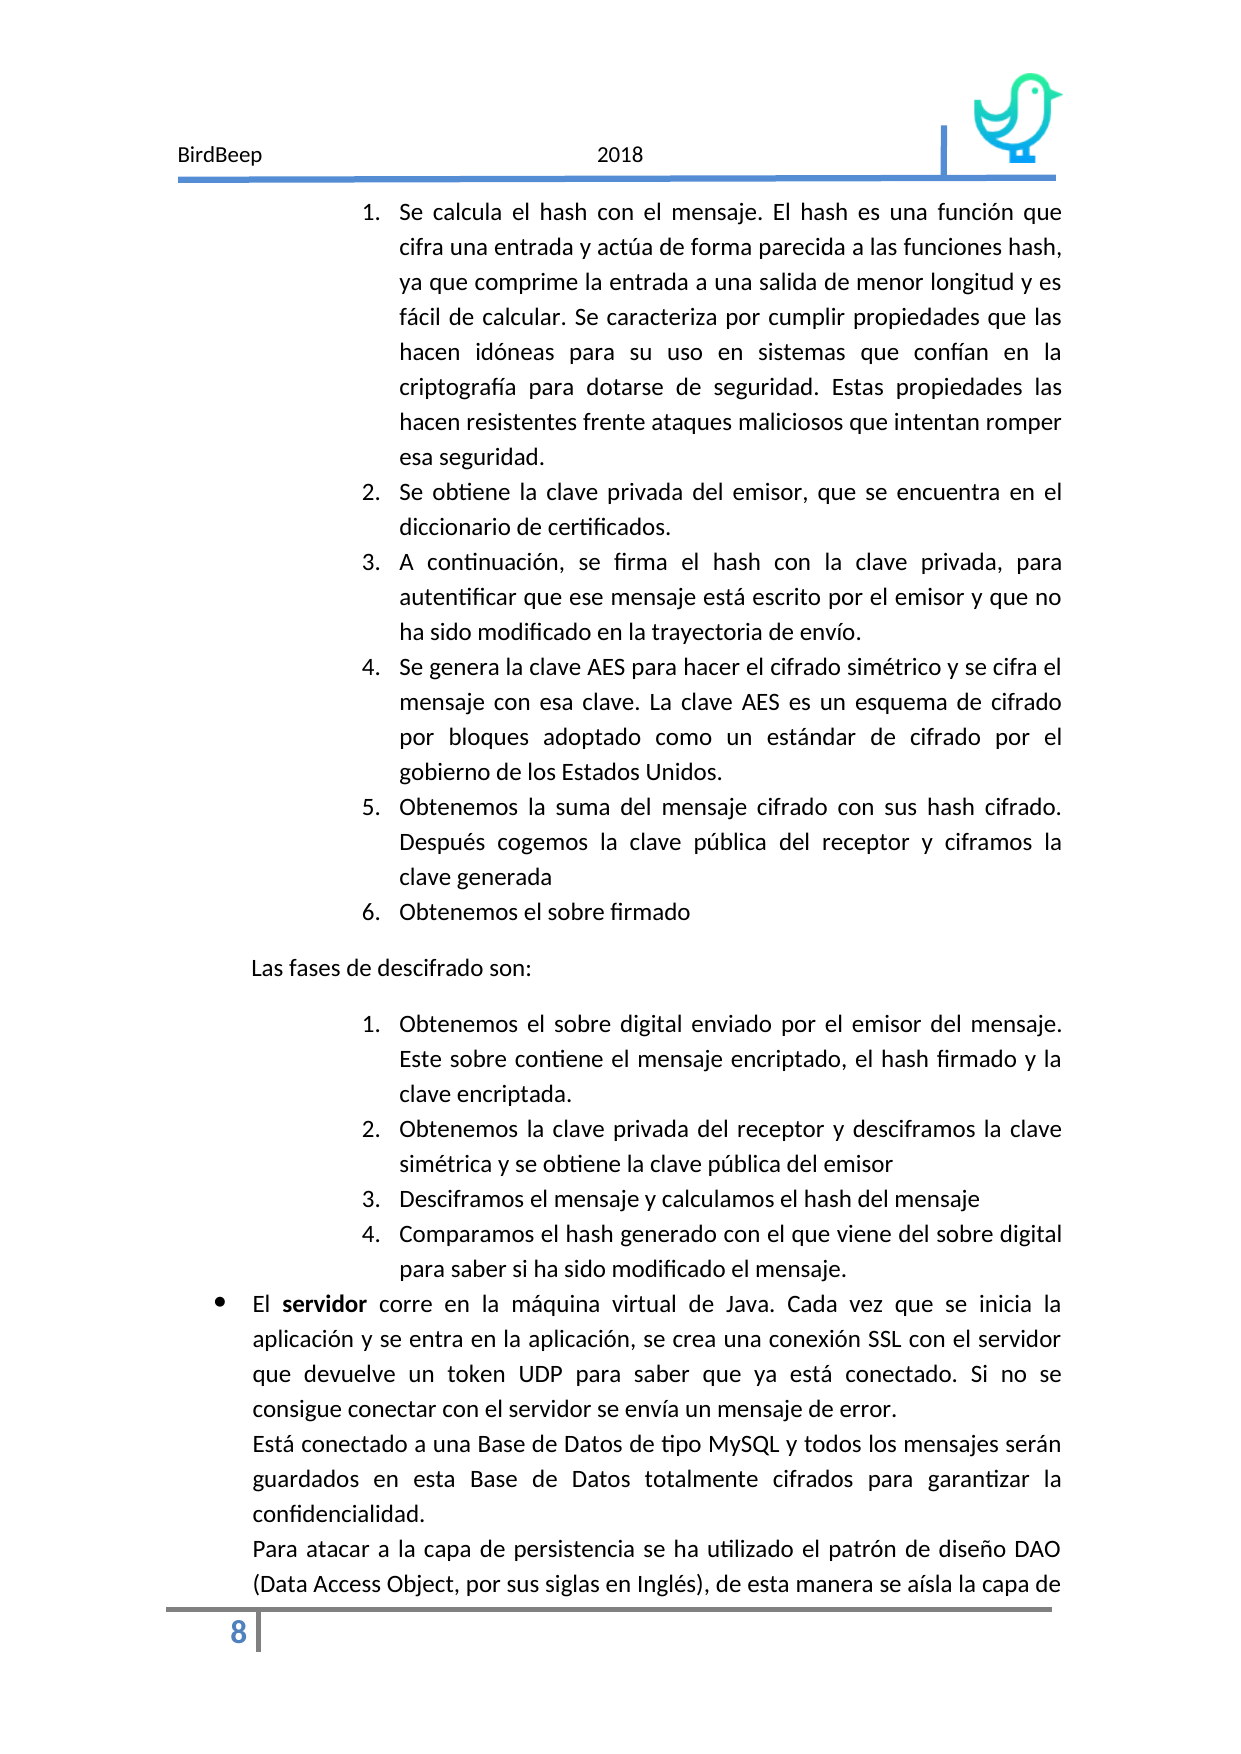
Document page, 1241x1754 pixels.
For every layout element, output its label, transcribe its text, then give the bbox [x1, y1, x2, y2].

list Obtenemos el sobre firmado [362, 896, 1063, 927]
list Se genera la clave AES para hacer el cifrado simétrico y se cifra el mensaje con esa clave. La clave AES es un esquema de cifrado por bloques adoptado como un estándar de cifrado por el gobierno de los Estados Unidos. [362, 651, 1063, 787]
list Se obtiene la clave privada del emisor, que se encuentra en el diccionario de certificados. [362, 476, 1063, 542]
list Obtenemos el sobre digital enviado por el emisor del mensaje. Este sobre contiene el mensaje encriptado, el hash firmado y la clave encriptada. [362, 1008, 1063, 1108]
list Se calcula el hash con el mensaje. El hash es una función que cifra una entrada y actúa de forma parecida a las funciones hash, ya que comprime la entrada a una salida de menor longitud y es fácil de calcular. Se caracteriza por cumplir propiedades que las hacen idóneas para su uso en sistemas que confían en la criptografía para dotarse de seguridad. Estas propiedades las hacen resistentes frente ataques maliciosos que intentan romper esa seguridad. [362, 196, 1063, 472]
list El servidor corre en la máquina virtual de Java. Cada vez que se inicia la aplicación y se entra en la aplicación, se crea una conexión SSL con el servidor que devuelve un token UDP para saber que ya está conectado. Si no se consigue conectar con el servidor se envía un mensaje de error. [215, 1288, 1063, 1423]
list A continuación, se firma el hash con la clave privada, para autentificar que ese mensaje está escrito por el emisor y que no ha sido modificado en la trayectoria de envío. [362, 546, 1063, 647]
picture [974, 73, 1063, 163]
list Desciframos el mensaje y calculamos el hash del mensaje [362, 1183, 1063, 1213]
text Las fases de descifrado son: [251, 952, 1063, 982]
list Comparamos el hash generado con el que viene del sobre digital para saber si ha sido modificado el mensaje. [362, 1218, 1063, 1283]
list Obtenemos la clave privada del receptor y desciframos la clave simétrica y se obtiene la clave pública del emisor [362, 1113, 1063, 1178]
list Está conectado a una Base de Datos de tipo MySQL y todos los mensajes serán guardados en esta Base de Datos totalmente cifrados para garantizar la confidencialidad. [252, 1428, 1063, 1528]
list Obtenemos la suma del mensaje cifrado con sus hash cifrado. Después cogemos la clave pública del receptor y ciframos la clave generada [362, 791, 1063, 892]
